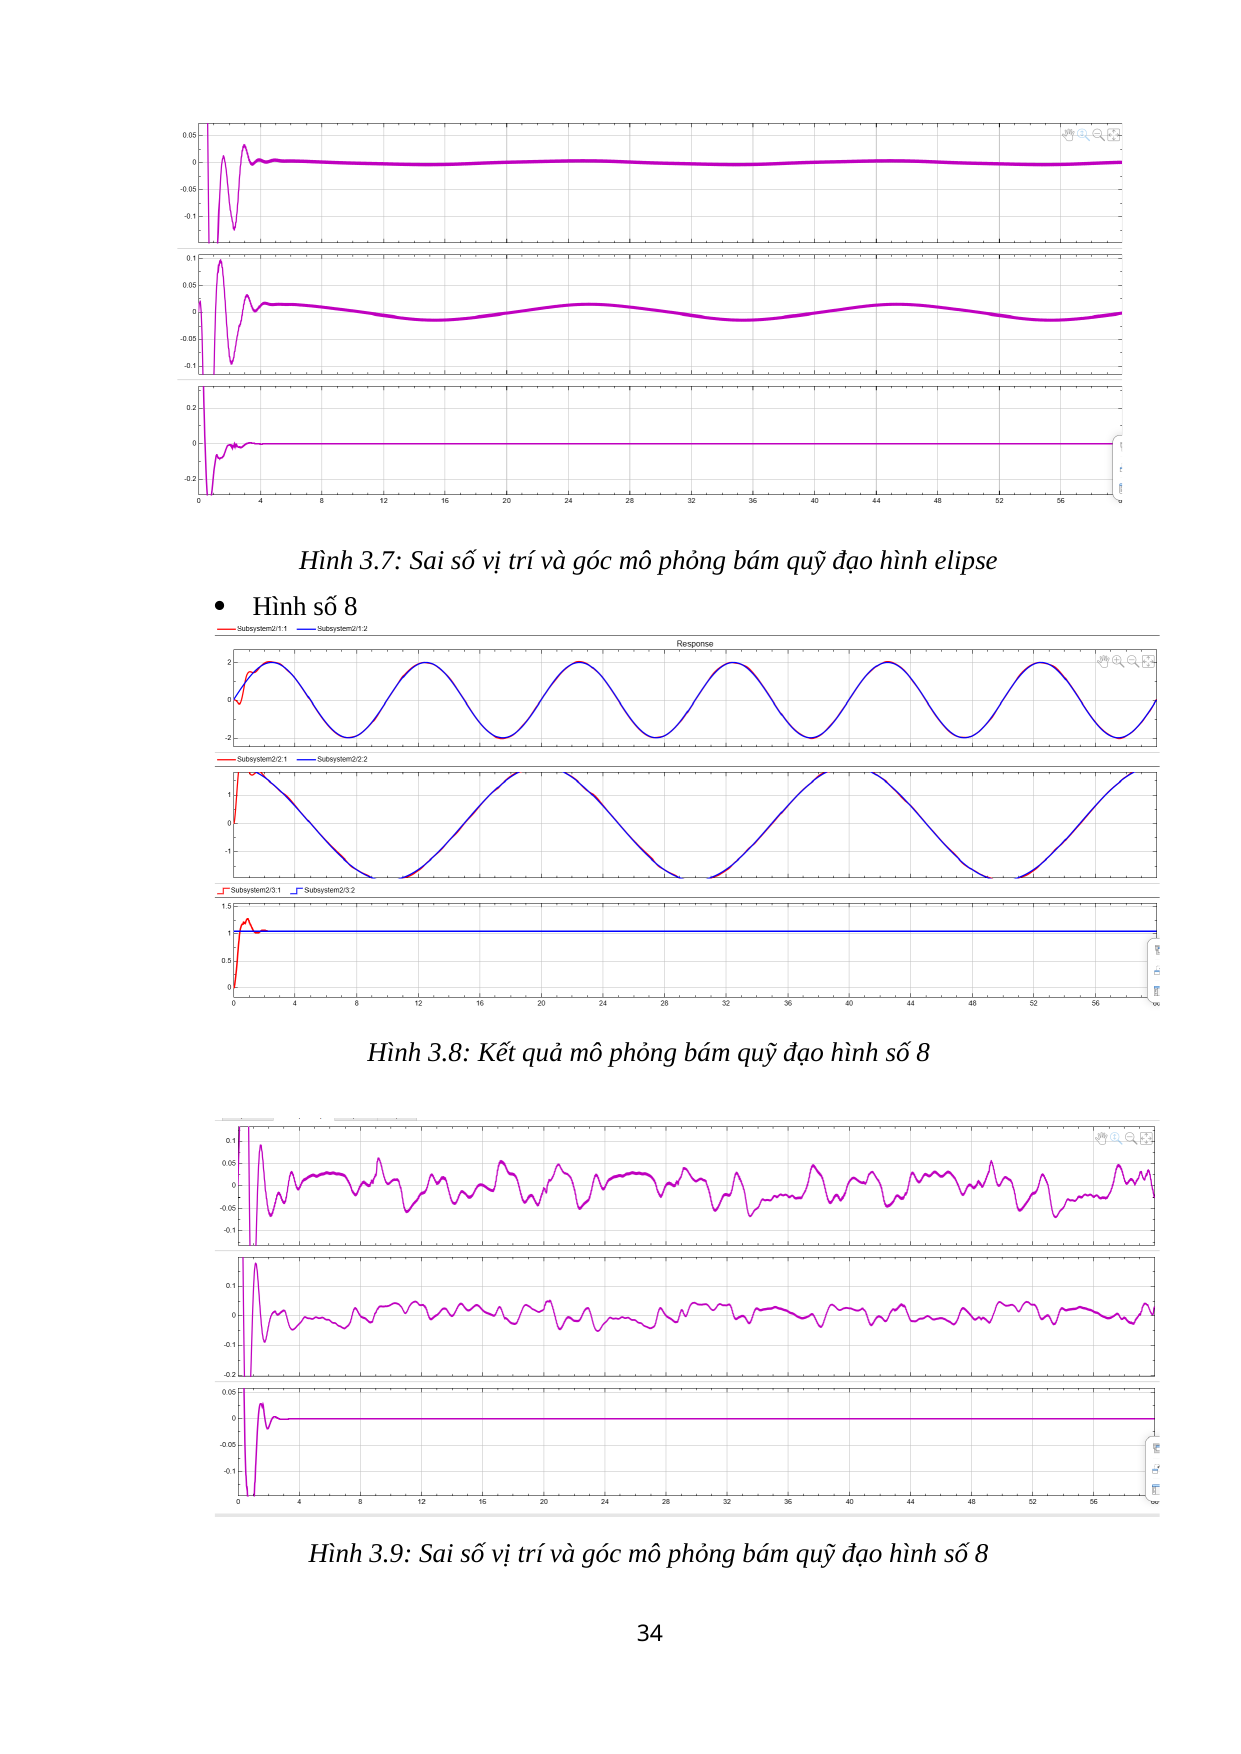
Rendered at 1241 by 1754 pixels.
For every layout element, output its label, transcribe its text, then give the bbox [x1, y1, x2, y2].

text Hình 3.7: Sai số vị trí và góc mô phỏng bám quỹ đạo hình elipse [177, 544, 1122, 575]
text Hình 3.8: Kết quả mô phỏng bám quỹ đạo hình số 8 [177, 1036, 1122, 1067]
text Hình 3.9: Sai số vị trí và góc mô phỏng bám quỹ đạo hình số 8 [177, 1537, 1122, 1569]
picture [214, 626, 1160, 1015]
list Hình số 8 [177, 590, 1122, 622]
picture [177, 118, 1123, 512]
picture [214, 1118, 1160, 1517]
